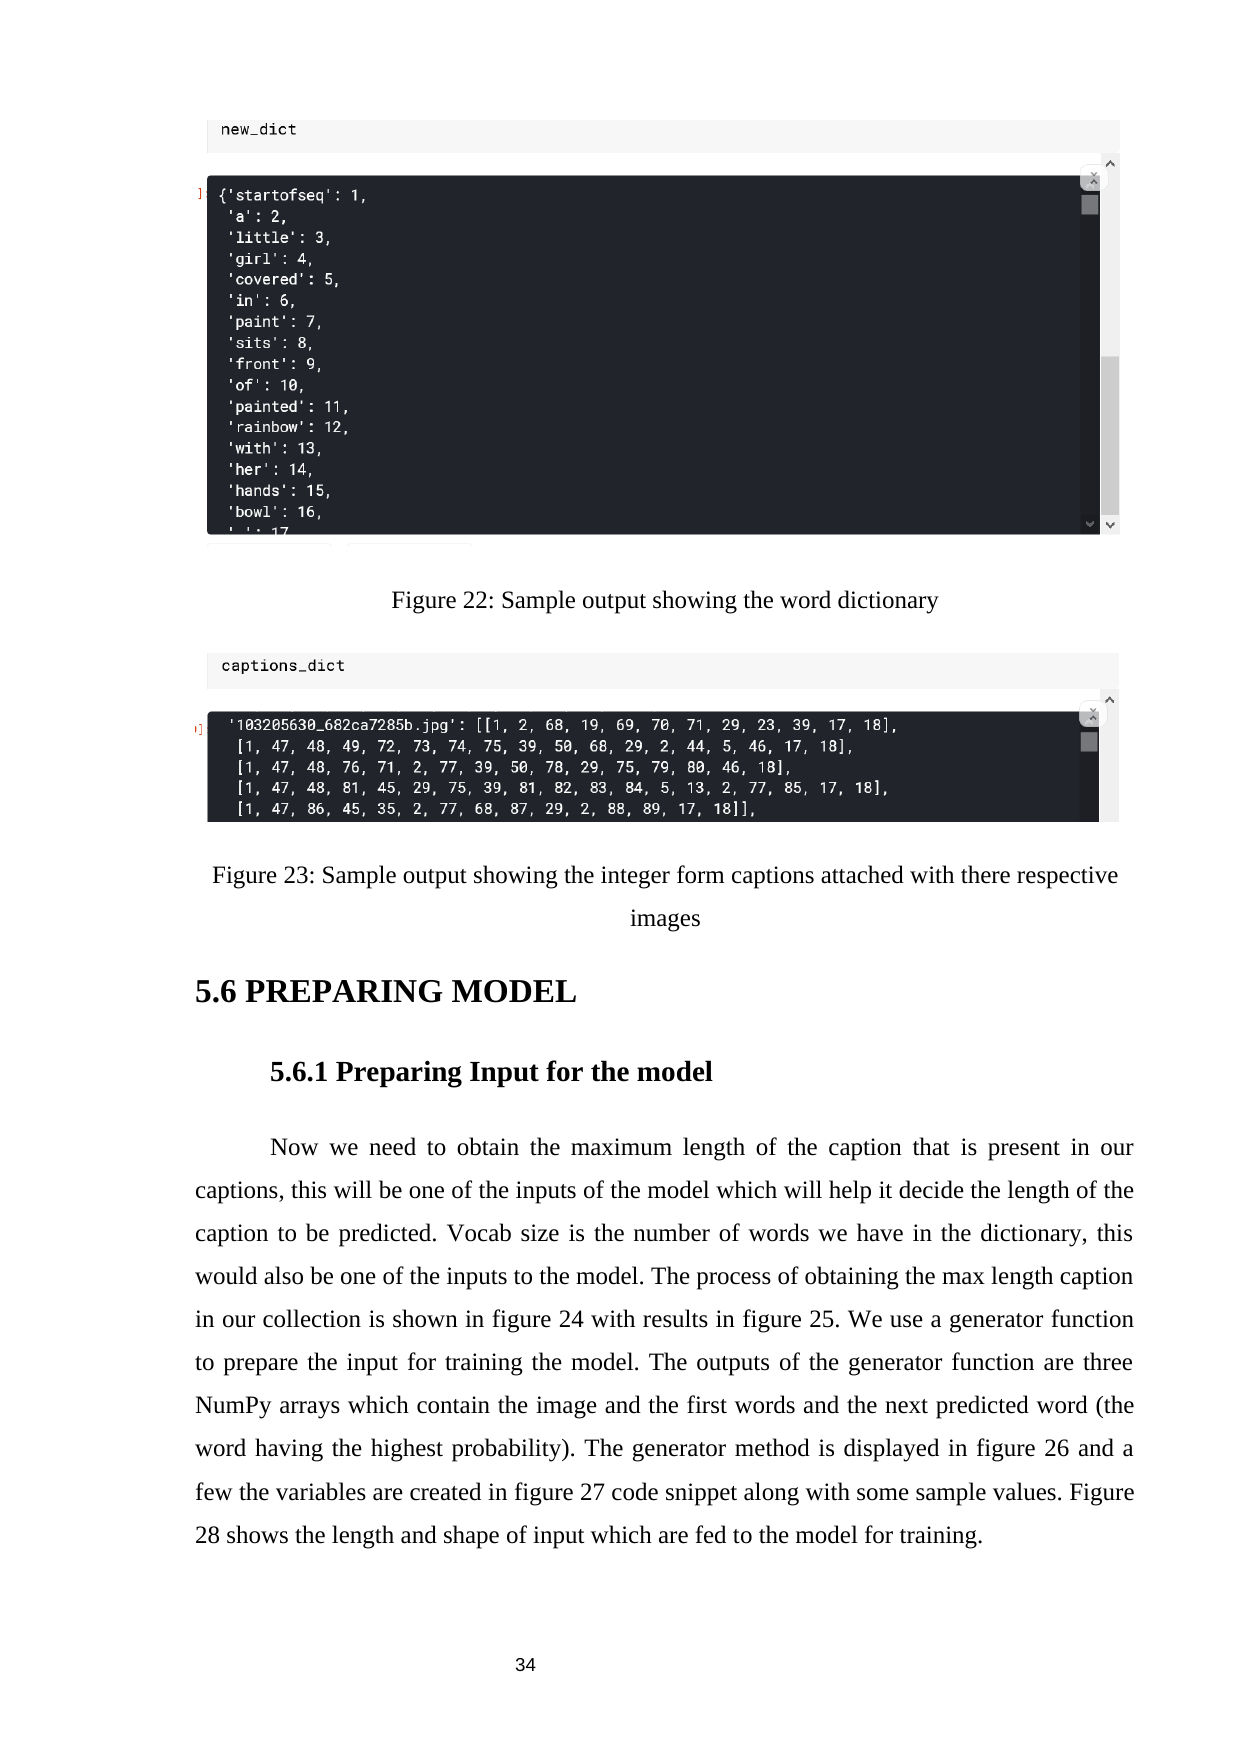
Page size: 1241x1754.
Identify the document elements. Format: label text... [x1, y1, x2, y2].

text Figure 22: Sample output showing the word dictionary [195, 585, 1135, 614]
text 5.6 PREPARING MODEL [195, 971, 1135, 1010]
picture [195, 120, 1135, 547]
text Now we need to obtain the maximum length of the caption that is present in our captions, this will be one of the inputs of the model which will help it decide the length of the caption to be predicted. Vocab size is the number of words we have in the dictionary, this would also be one of the inputs to the model. The process of obtaining the max length caption in our collection is shown in figure 24 with results in figure 25. We use a generator function to prepare the input for training the model. The outputs of the generator function are three NumPy arrays which contain the image and the first words and the next predicted word (the word having the highest probability). The generator method is displayed in figure 26 and a few the variables are created in figure 27 code snippet along with some sample values. Figure 28 shows the length and shape of input which are fed to the model for training. [195, 1132, 1135, 1548]
picture [195, 653, 1135, 822]
text Figure 23: Sample output showing the integer form captions attached with there respective images [195, 860, 1135, 932]
text 5.6.1 Preparing Input for the model [195, 1054, 1135, 1087]
